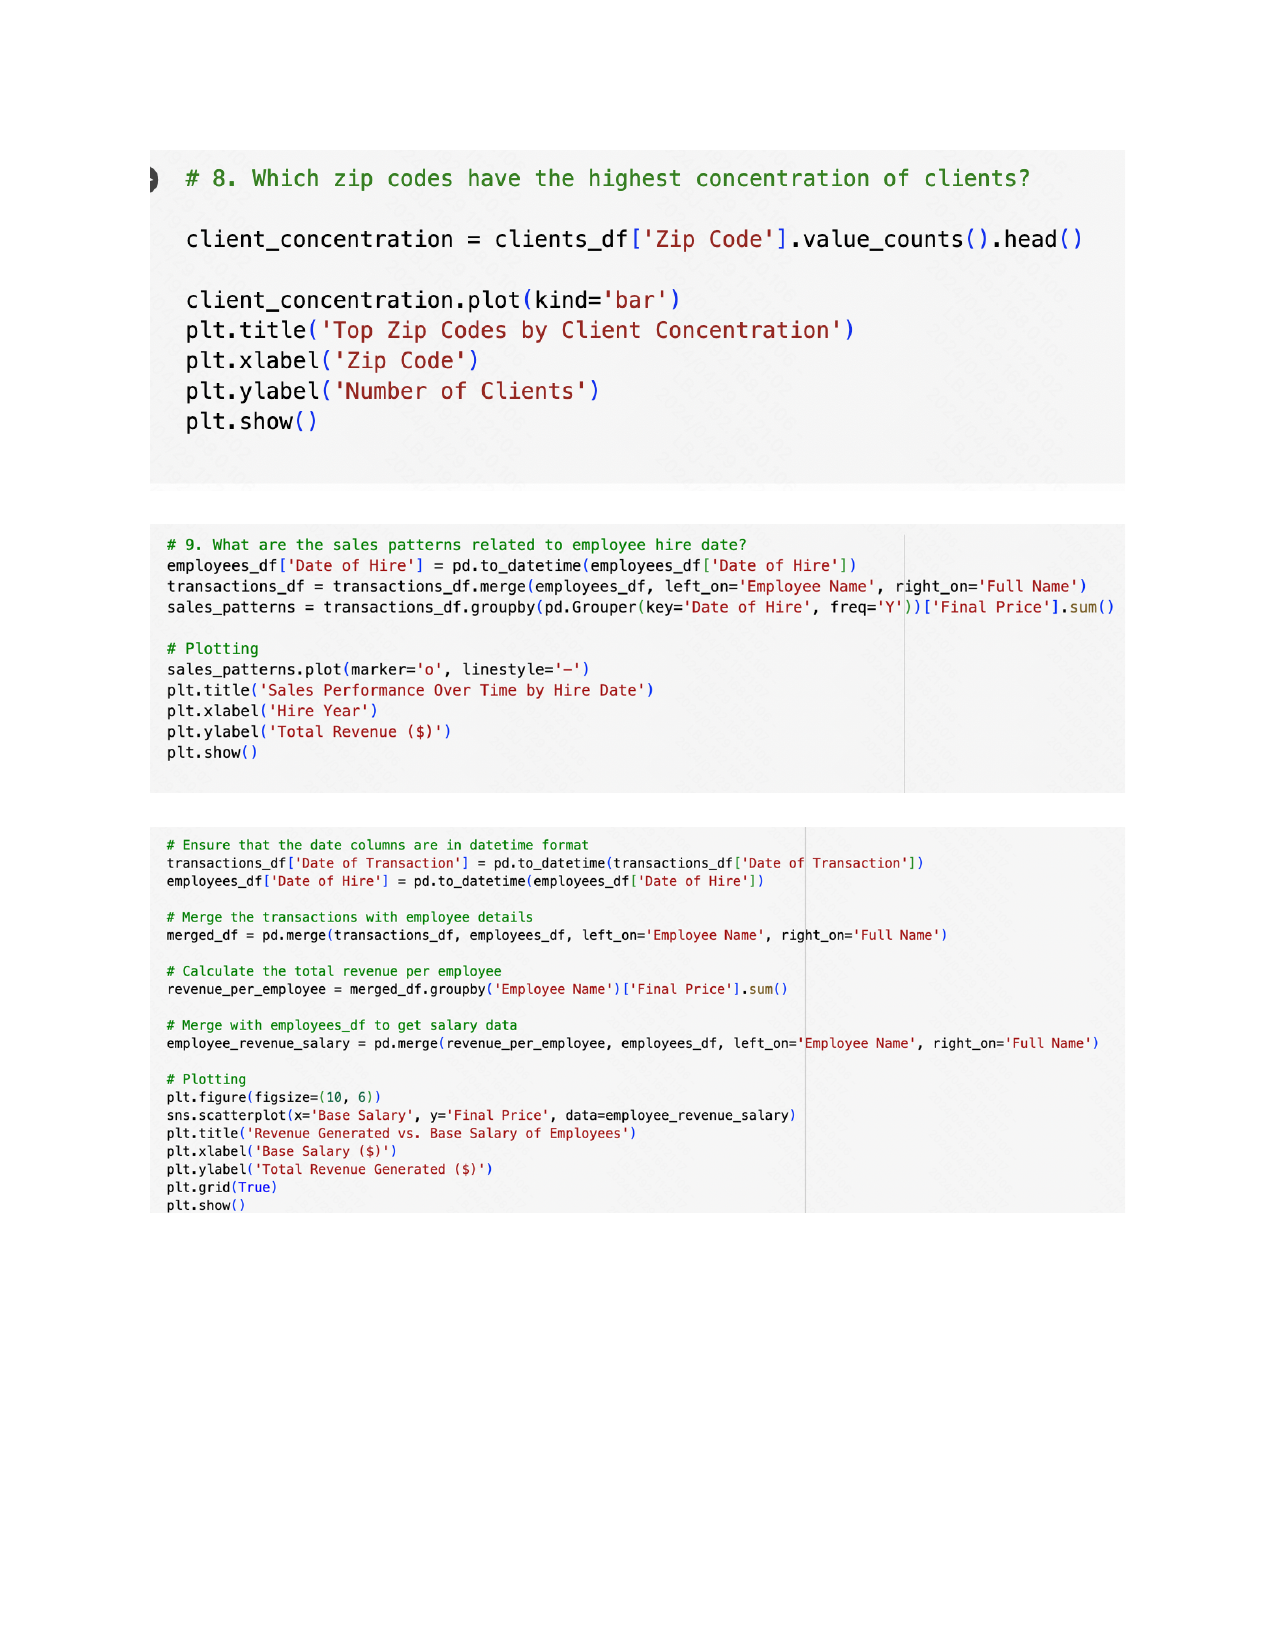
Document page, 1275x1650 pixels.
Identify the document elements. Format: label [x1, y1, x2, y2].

picture [150, 150, 1125, 491]
picture [150, 524, 1125, 793]
picture [150, 827, 1125, 1213]
